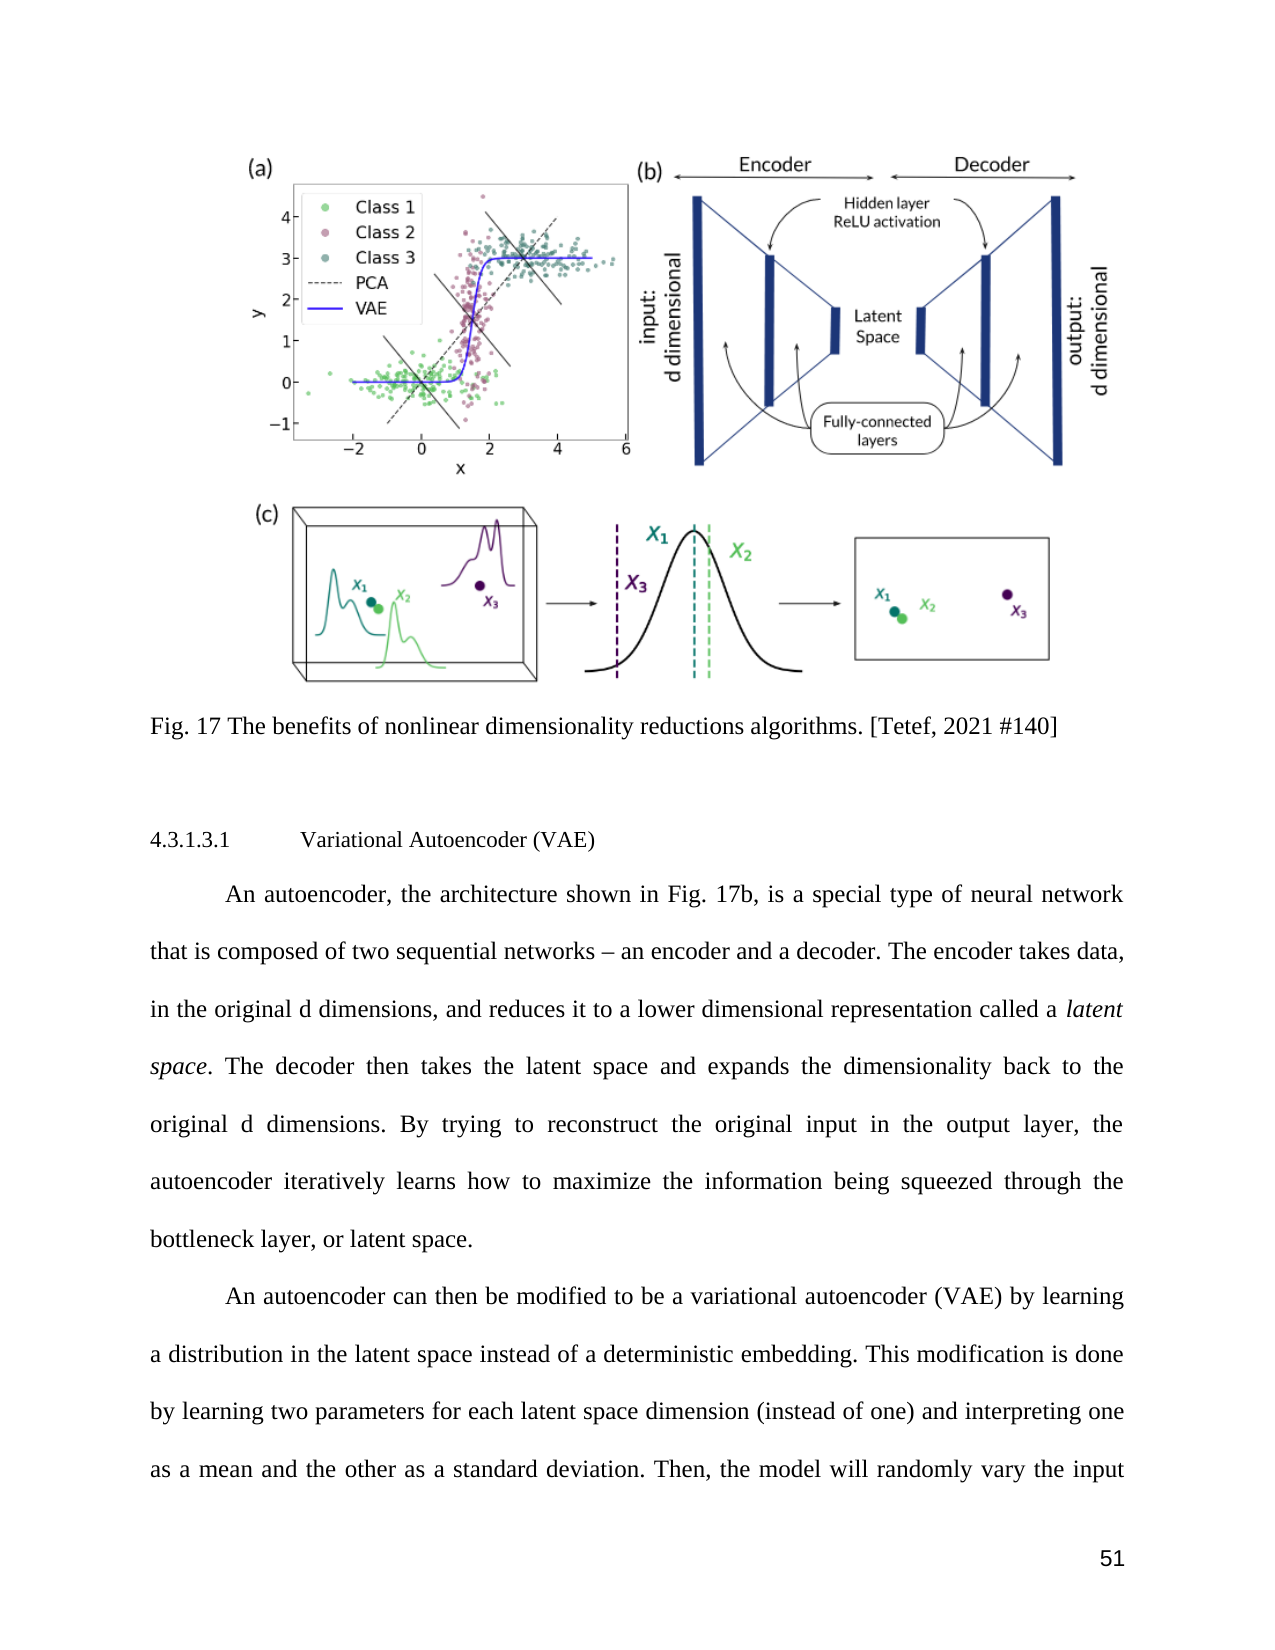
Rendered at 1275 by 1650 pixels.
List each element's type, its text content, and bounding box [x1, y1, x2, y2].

list Variational Autoencoder (VAE) [150, 826, 1125, 852]
picture [240, 150, 1110, 685]
text An autoencoder, the architecture shown in Fig. 17b, is a special type of neural network that is composed of two sequential networks – an encoder and a decoder. The encoder takes data, in the original d dimensions, and reduces it to a lower dimensional representation called a latent space. The decoder then takes the latent space and expands the dimensionality back to the original d dimensions. By trying to reconstruct the original input in the output layer, the autoencoder iteratively learns how to maximize the information being squeezed through the bottleneck layer, or latent space. [150, 879, 1125, 1252]
text Fig. 17 The benefits of nonlinear dimensionality reductions algorithms. [Tetef, 2021 #140] [150, 711, 1125, 740]
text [150, 1281, 1125, 1482]
